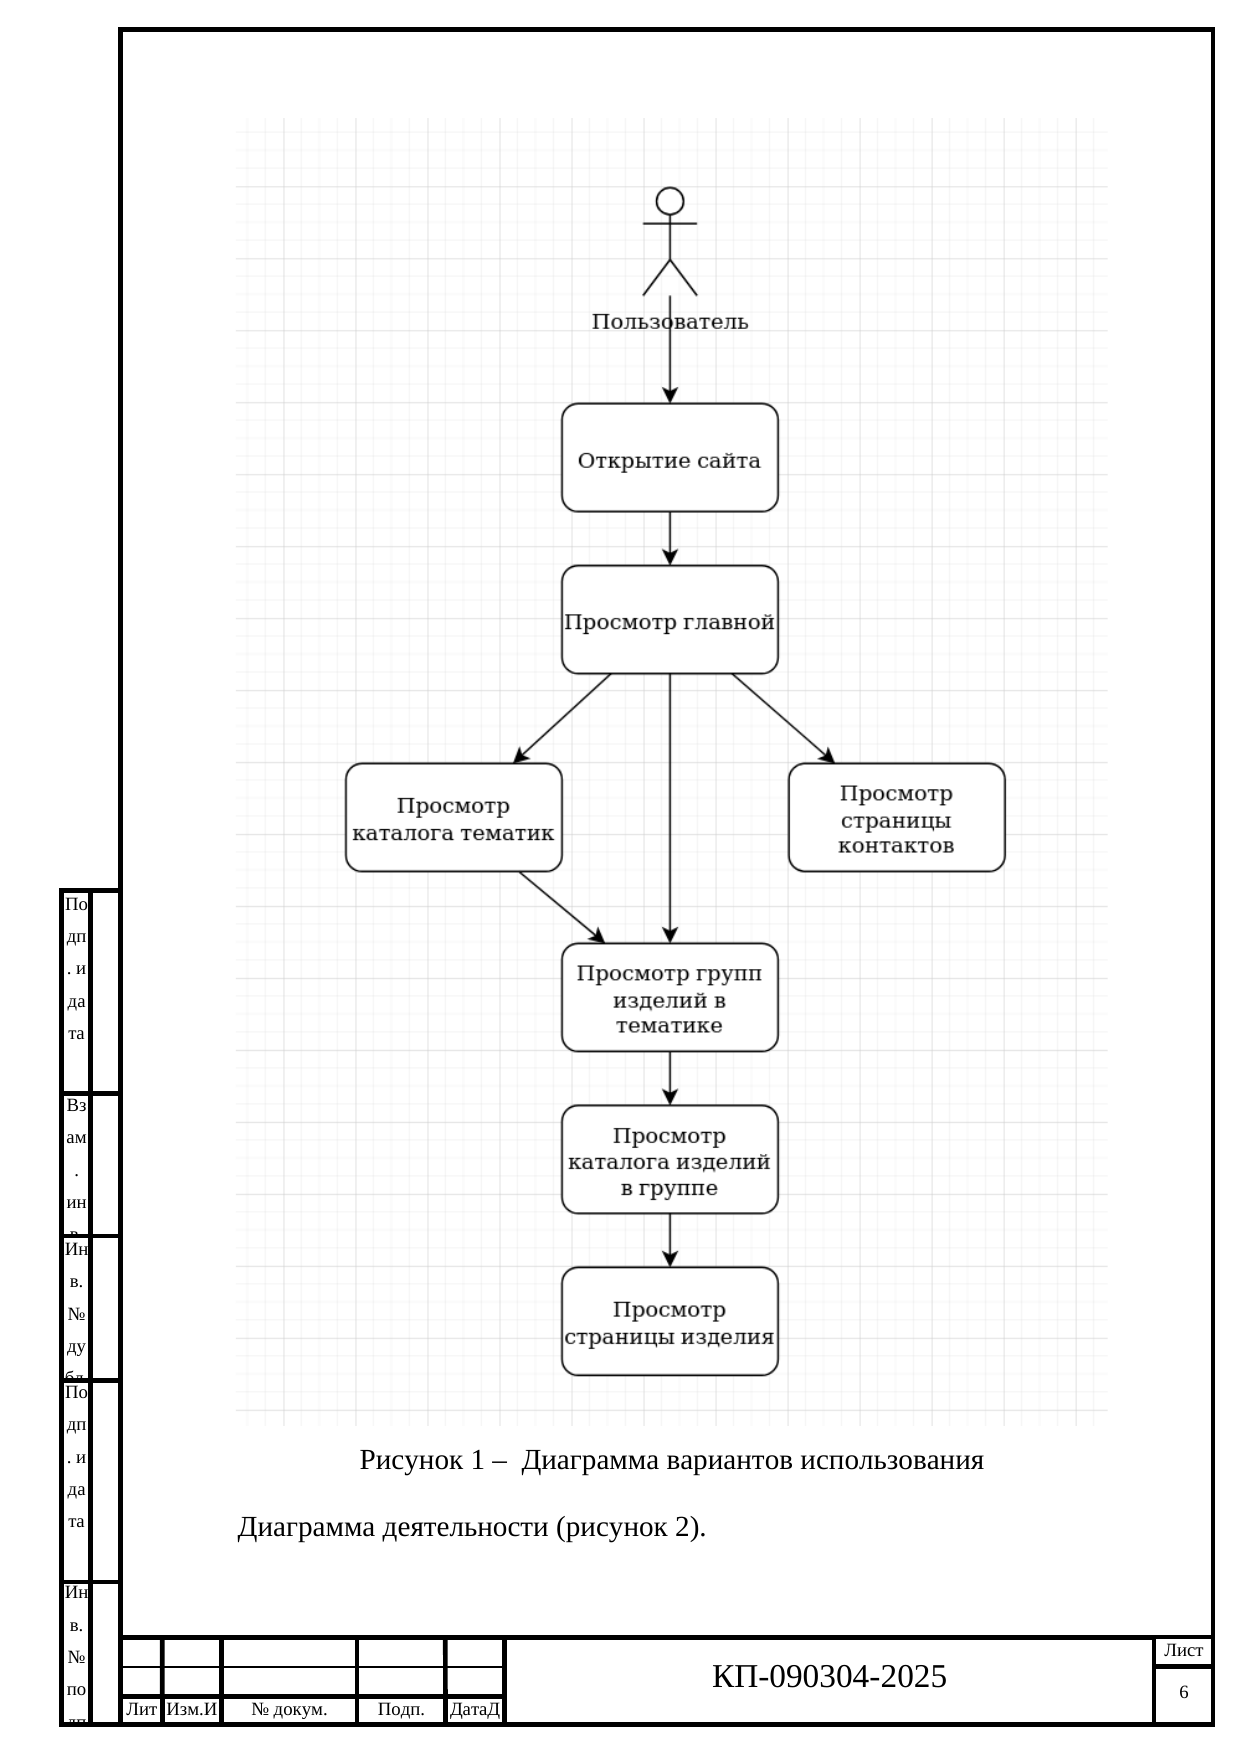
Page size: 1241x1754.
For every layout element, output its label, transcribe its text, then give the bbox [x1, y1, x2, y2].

text Диаграмма деятельности (рисунок 2). [162, 1509, 1181, 1543]
picture [235, 118, 1108, 1426]
text Рисунок 1 – Диаграмма вариантов использования [162, 1442, 1181, 1476]
